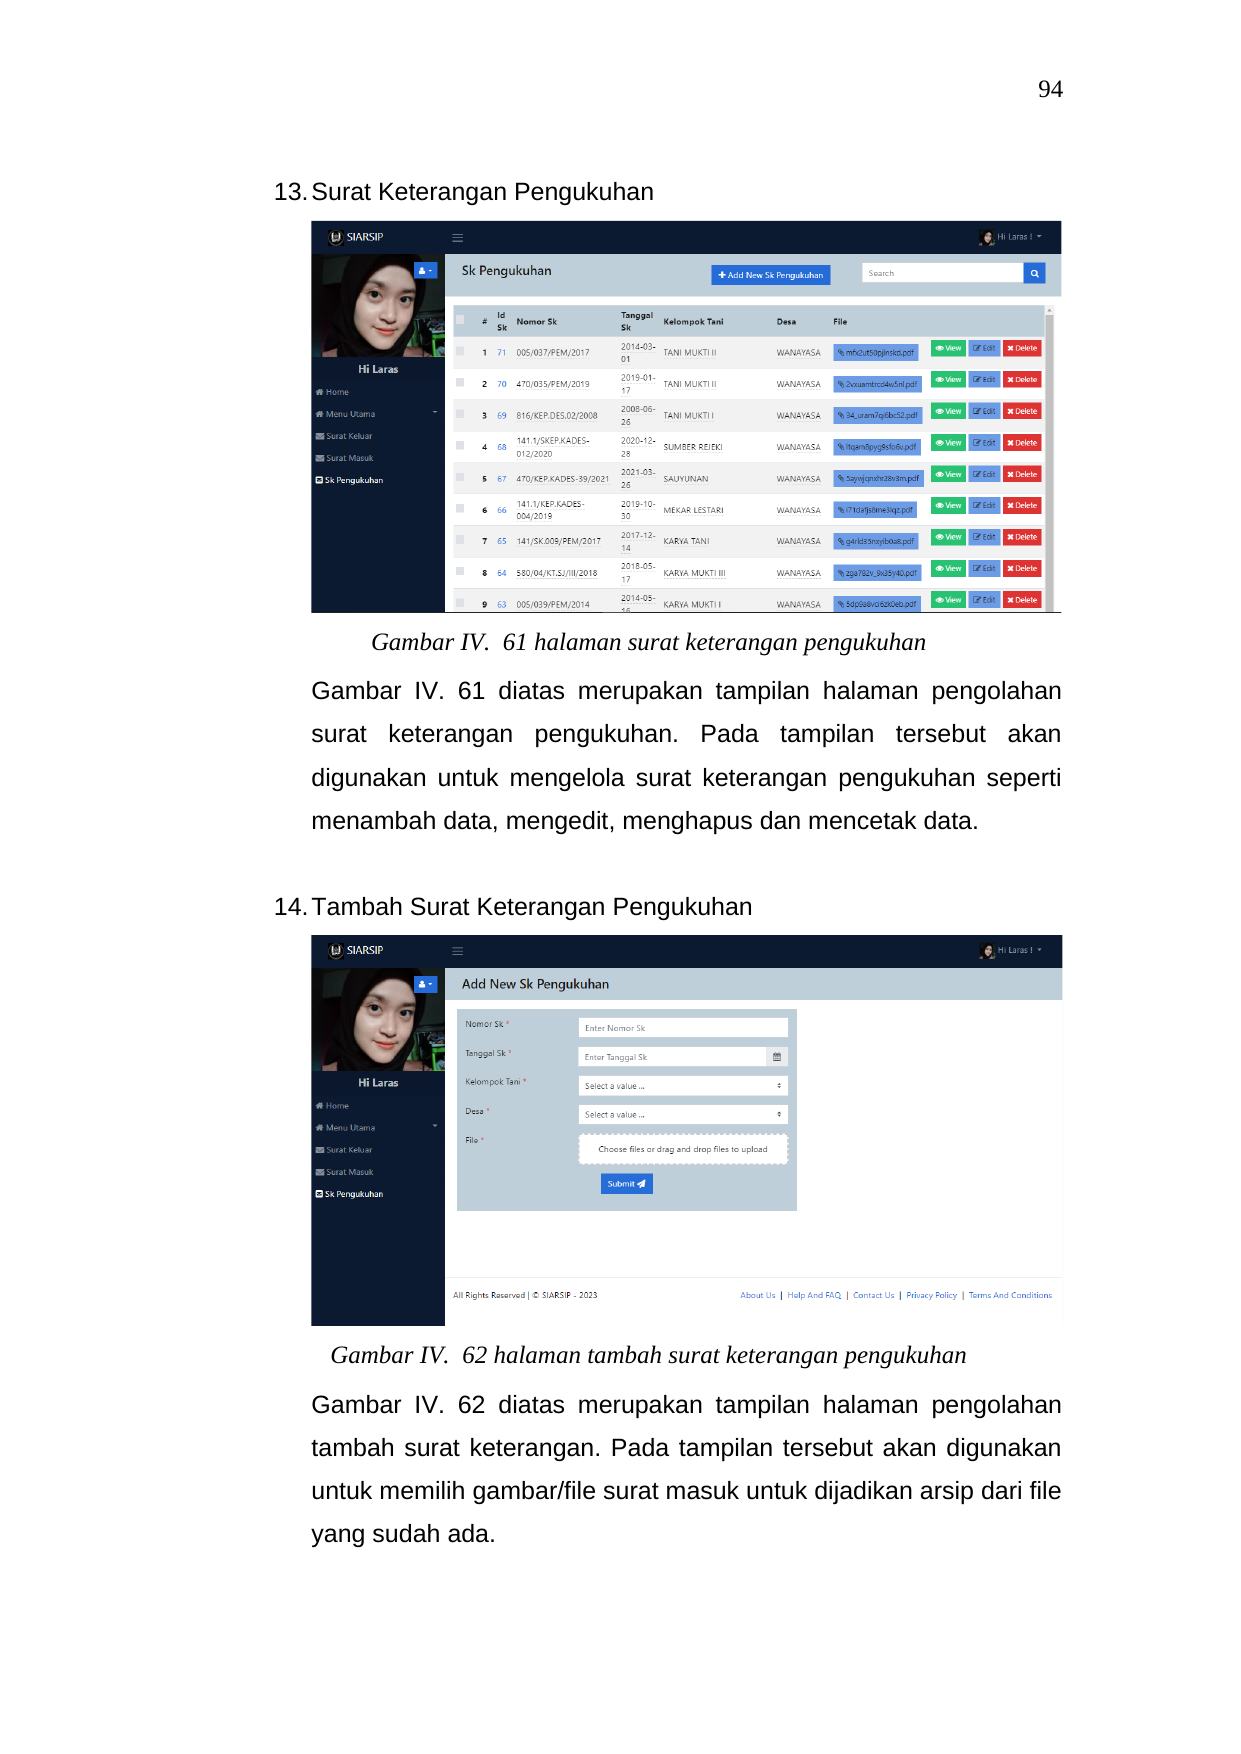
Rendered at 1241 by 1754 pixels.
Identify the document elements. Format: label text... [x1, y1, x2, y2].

list Tambah Surat Keterangan Pengukuhan [274, 892, 1063, 921]
list Gambar IV. 61 diatas merupakan tampilan halaman pengolahan surat keterangan pengukuhan. Pada tampilan tersebut akan digunakan untuk mengelola surat keterangan pengukuhan seperti menambah data, mengedit, menghapus dan mencetak data. [311, 676, 1063, 834]
picture [311, 220, 1062, 613]
text Gambar IV. 61 halaman surat keterangan pengukuhan [236, 627, 1063, 655]
picture [311, 935, 1063, 1326]
list Surat Keterangan Pengukuhan [274, 177, 1063, 206]
list Gambar IV. 62 diatas merupakan tampilan halaman pengolahan tambah surat keterangan. Pada tampilan tersebut akan digunakan untuk memilih gambar/file surat masuk untuk dijadikan arsip dari file yang sudah ada. [311, 1389, 1063, 1548]
text Gambar IV. 62 halaman tambah surat keterangan pengukuhan [236, 1340, 1063, 1369]
